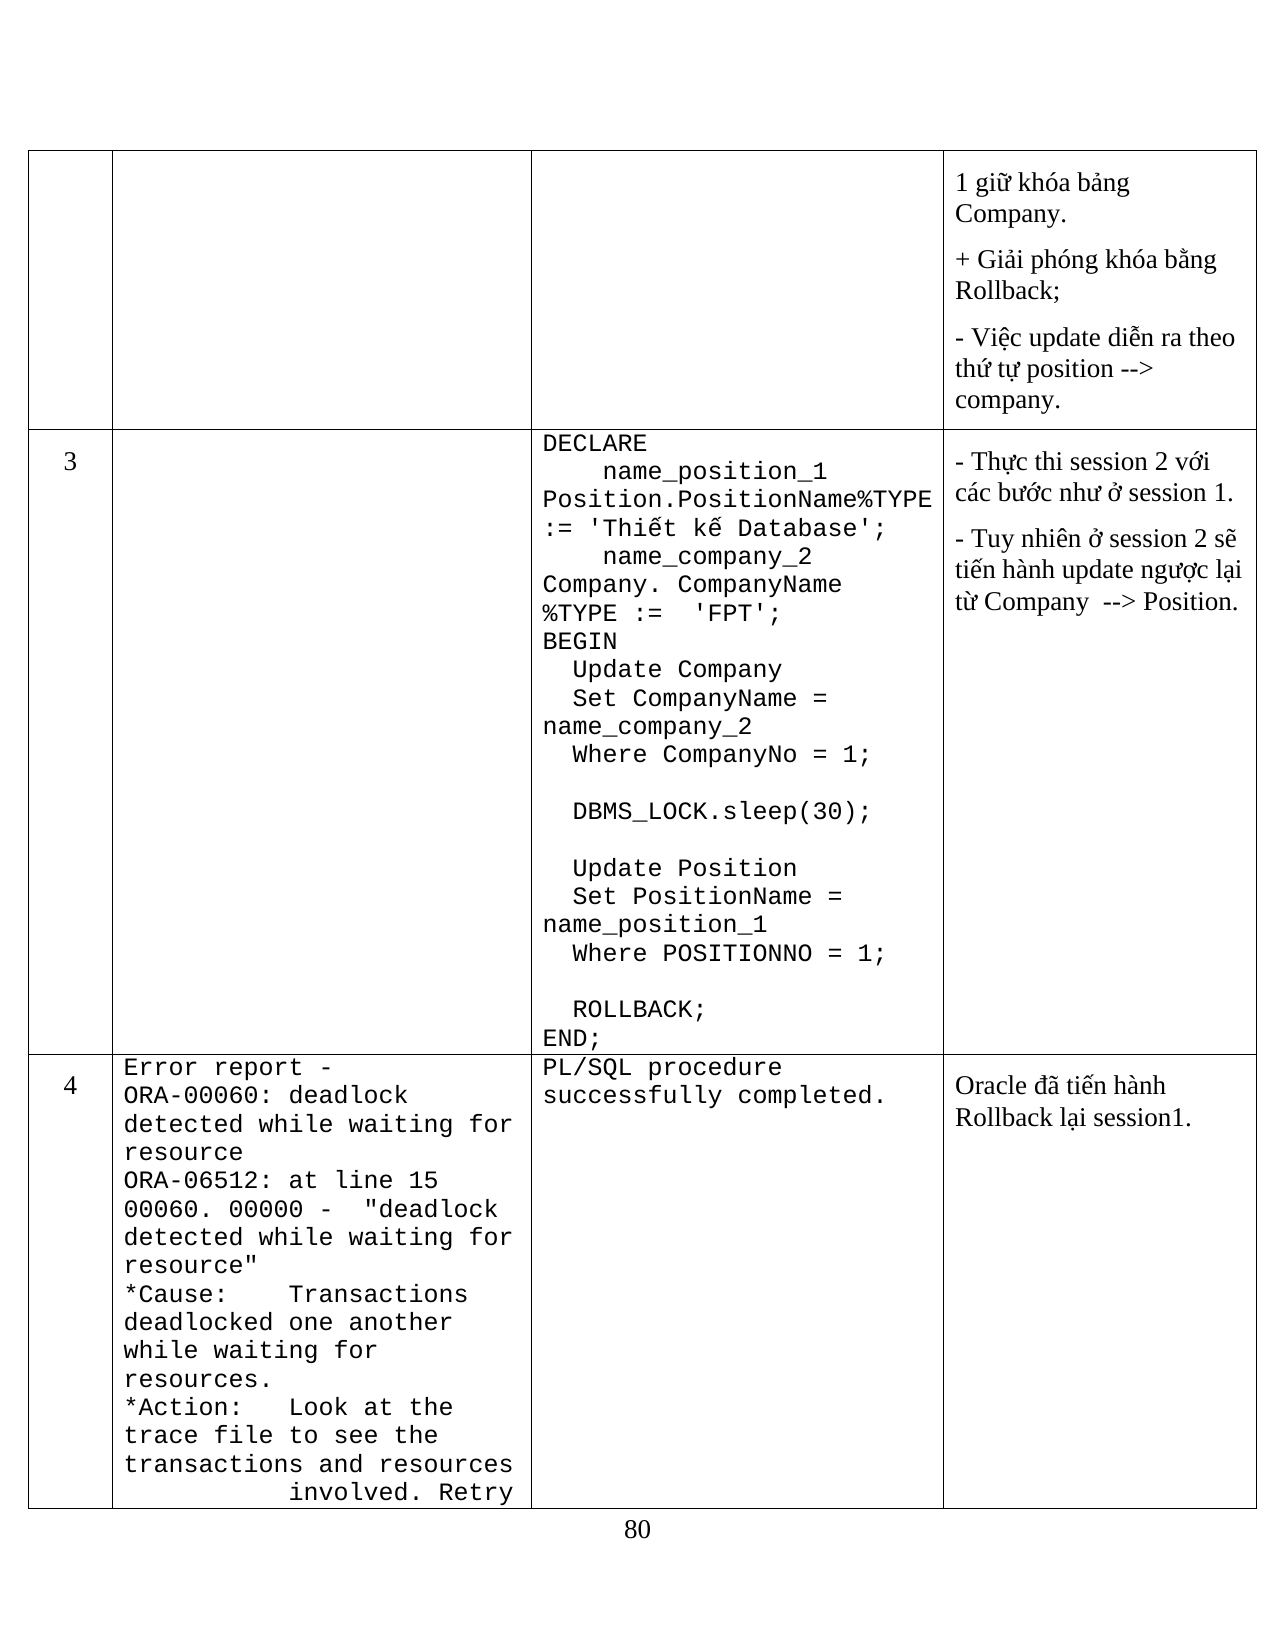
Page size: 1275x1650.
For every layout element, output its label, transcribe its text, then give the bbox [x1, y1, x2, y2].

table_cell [944, 1055, 1256, 1508]
table_cell DECLARE name_position_1 Position.PositionName%TYPE := 'Thiết kế Database'; name_company_2 Company. CompanyName%TYPE := 'FPT'; BEGIN Update Company Set CompanyName = name_company_2 Where CompanyNo = 1; DBMS_LOCK.sleep(30); Update Position Set PositionName = name_position_1 Where POSITIONNO = 1; ROLLBACK; END; [532, 430, 943, 1053]
table_cell 2 [29, 151, 112, 429]
table_cell [532, 151, 943, 429]
table_cell 3 [29, 430, 112, 1053]
table_cell 4 [29, 1055, 112, 1508]
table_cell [113, 151, 531, 429]
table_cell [113, 1055, 531, 1508]
table_cell - Thực thi session 2 với các bước như ở session 1. - Tuy nhiên ở session 2 sẽ tiến hành update ngược lại từ Company --> Position. [944, 430, 1256, 1053]
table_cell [532, 1055, 943, 1508]
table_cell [944, 151, 1256, 429]
table_cell [113, 430, 531, 1053]
